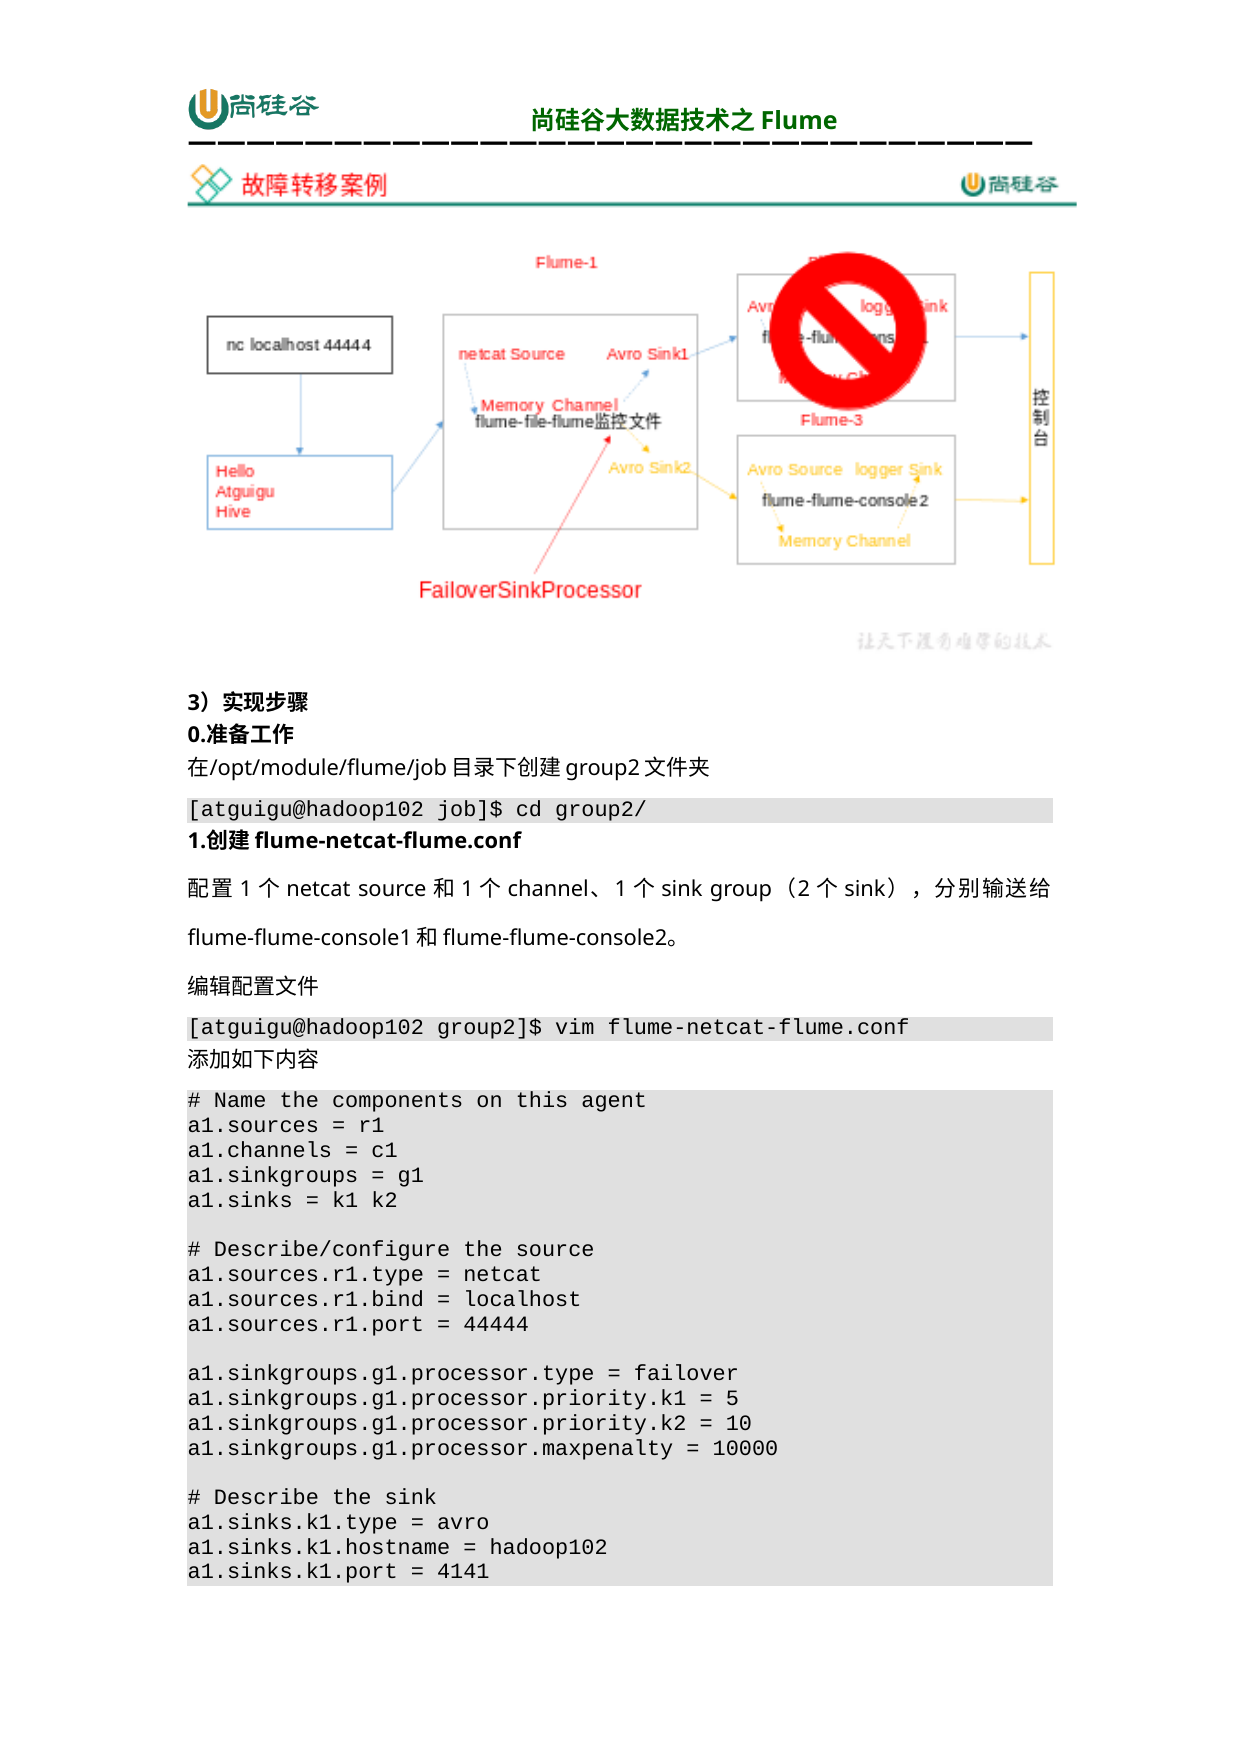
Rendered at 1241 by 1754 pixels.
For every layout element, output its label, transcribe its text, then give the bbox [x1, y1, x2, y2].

text a1.sinkgroups = g1 [187, 1164, 1053, 1189]
text a1.sinks = k1 k2 [187, 1189, 1053, 1214]
text 添加如下内容 [187, 1041, 1053, 1074]
text a1.sinks.k1.port = 4141 [187, 1561, 1053, 1586]
text [atguigu@hadoop102 group2]$ vim flume-netcat-flume.conf [187, 1017, 1053, 1041]
text a1.sinks.k1.hostname = hadoop102 [187, 1536, 1053, 1561]
text a1.channels = c1 [187, 1139, 1053, 1164]
text # Name the components on this agent [187, 1090, 1053, 1114]
text # Describe/configure the source [187, 1238, 1053, 1263]
text 0.准备工作 [187, 717, 1053, 750]
text [atguigu@hadoop102 job]$ cd group2/ [187, 798, 1053, 823]
text a1.sinkgroups.g1.processor.priority.k2 = 10 [187, 1412, 1053, 1437]
text a1.sources.r1.port = 44444 [187, 1313, 1053, 1338]
text 编辑配置文件 [187, 968, 1053, 1001]
text a1.sinks.k1.type = avro [187, 1511, 1053, 1536]
text a1.sources.r1.type = netcat [187, 1263, 1053, 1288]
text a1.sinkgroups.g1.processor.maxpenalty = 10000 [187, 1437, 1053, 1462]
text 3）实现步骤 [187, 666, 1053, 717]
text 在/opt/module/flume/job目录下创建group2文件夹 [187, 750, 1053, 782]
text 配置1个netcat source和1个channel、1个sink group（2个sink），分别输送给flume-flume-console1和flume-flume-console2。 [187, 871, 1053, 952]
text a1.sources.r1.bind = localhost [187, 1288, 1053, 1313]
text a1.sinkgroups.g1.processor.type = failover [187, 1362, 1053, 1387]
text # Describe the sink [187, 1486, 1053, 1511]
text a1.sinkgroups.g1.processor.priority.k1 = 5 [187, 1387, 1053, 1412]
text 1.创建flume-netcat-flume.conf [187, 823, 1053, 855]
text a1.sources = r1 [187, 1114, 1053, 1139]
